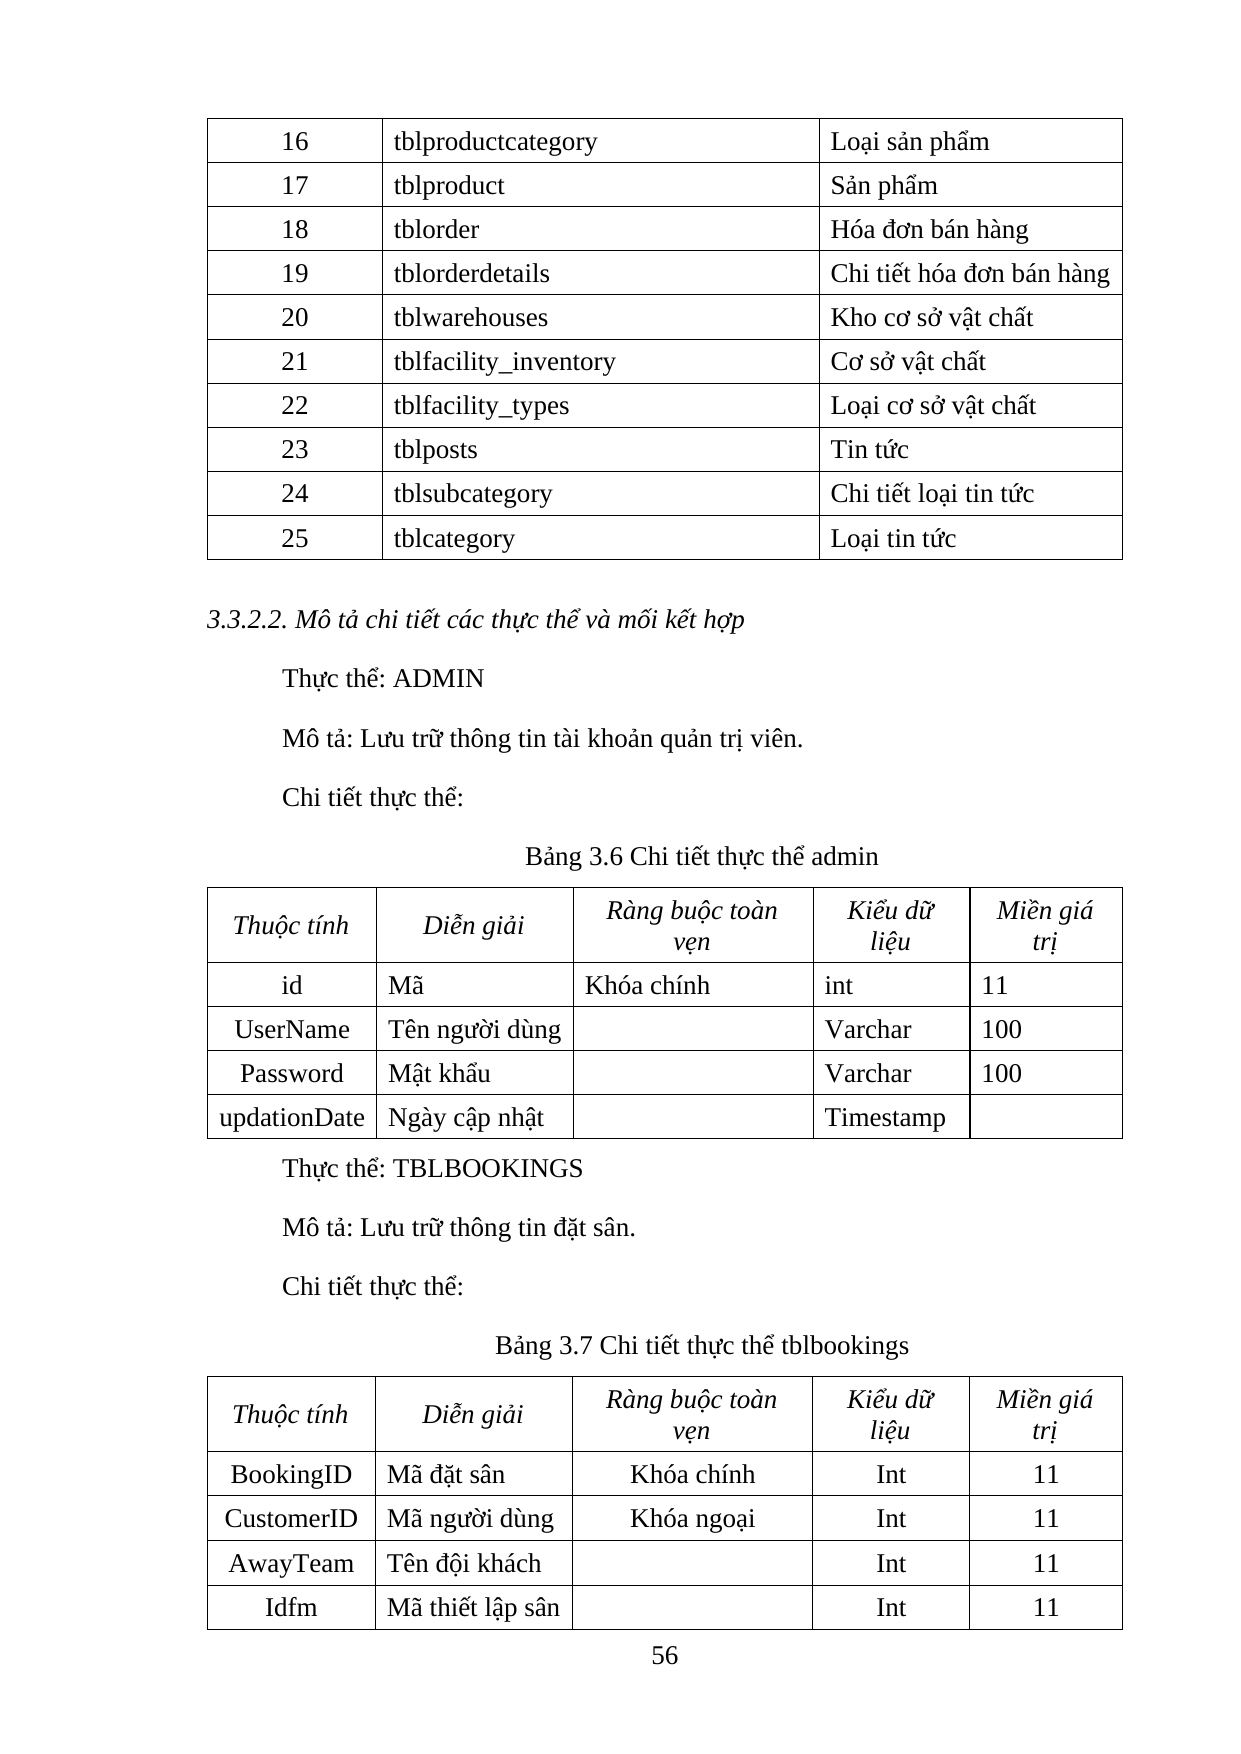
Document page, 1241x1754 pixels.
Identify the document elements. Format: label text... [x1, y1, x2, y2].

table_cell Int [813, 1541, 969, 1584]
table_cell Password [208, 1051, 376, 1094]
table_cell Khóa chính [573, 1452, 812, 1495]
table_cell [574, 1095, 813, 1138]
table_header Diễn giải [377, 888, 573, 962]
text Mô tả: Lưu trữ thông tin đặt sân. [207, 1211, 1122, 1242]
text Mô tả: Lưu trữ thông tin tài khoản quản trị viên. [207, 722, 1122, 753]
table_cell tblposts [383, 428, 819, 471]
table_cell Mật khẩu [377, 1051, 573, 1094]
table_cell 11 [970, 1541, 1122, 1584]
table_cell 11 [971, 963, 1122, 1006]
text Chi tiết thực thể: [207, 1270, 1122, 1301]
table_cell tblcategory [383, 516, 819, 559]
table_cell Varchar [814, 1051, 969, 1094]
table_cell 16 [208, 119, 382, 162]
table_header Miền giá trị [971, 888, 1122, 962]
table_cell Ngày cập nhật [377, 1095, 573, 1138]
table_cell 25 [208, 516, 382, 559]
table_cell Loại cơ sở vật chất [820, 384, 1122, 427]
table_cell 17 [208, 163, 382, 206]
table_cell 24 [208, 472, 382, 515]
table_cell 20 [208, 295, 382, 338]
text Thực thể: TBLBOOKINGS [207, 1152, 1122, 1183]
table_cell Int [813, 1586, 969, 1629]
table_cell 11 [970, 1452, 1122, 1495]
table_cell CustomerID [208, 1496, 375, 1540]
table_cell Sản phẩm [820, 163, 1122, 206]
table_cell Timestamp [814, 1095, 969, 1138]
table_cell int [814, 963, 969, 1006]
table_cell tblfacility_inventory [383, 340, 819, 382]
table_cell [574, 1051, 813, 1094]
table_cell tblorderdetails [383, 251, 819, 294]
table_cell tblsubcategory [383, 472, 819, 515]
table_header Thuộc tính [208, 888, 376, 962]
table_cell Loại sản phẩm [820, 119, 1122, 162]
table_cell [971, 1095, 1122, 1138]
text Chi tiết thực thể: [207, 781, 1122, 812]
table_header Ràng buộc toàn vẹn [573, 1377, 812, 1451]
table_cell tblproductcategory [383, 119, 819, 162]
table_cell Loại tin tức [820, 516, 1122, 559]
table_header Kiểu dữ liệu [813, 1377, 969, 1451]
table_cell 19 [208, 251, 382, 294]
table_cell UserName [208, 1007, 376, 1050]
table_header Diễn giải [376, 1377, 572, 1451]
table_cell Khóa chính [574, 963, 813, 1006]
table_cell BookingID [208, 1452, 375, 1495]
table_cell updationDate [208, 1095, 376, 1138]
table_cell Kho cơ sở vật chất [820, 295, 1122, 338]
table_cell tblfacility_types [383, 384, 819, 427]
table_cell Cơ sở vật chất [820, 340, 1122, 382]
table_cell 100 [971, 1051, 1122, 1094]
table_cell [573, 1541, 812, 1584]
table_cell id [208, 963, 376, 1006]
table_cell Mã thiết lập sân [376, 1586, 572, 1629]
table_cell Mã đặt sân [376, 1452, 572, 1495]
table_cell Int [813, 1496, 969, 1540]
table_cell Chi tiết hóa đơn bán hàng [820, 251, 1122, 294]
table_header Miền giá trị [970, 1377, 1122, 1451]
table_cell tblwarehouses [383, 295, 819, 338]
table_cell [574, 1007, 813, 1050]
table_cell Int [813, 1452, 969, 1495]
table_cell [573, 1586, 812, 1629]
table_header Kiểu dữ liệu [814, 888, 969, 962]
table_cell Varchar [814, 1007, 969, 1050]
table_cell Idfm [208, 1586, 375, 1629]
table_cell 100 [971, 1007, 1122, 1050]
table_cell 11 [970, 1496, 1122, 1540]
table_cell tblorder [383, 207, 819, 250]
table_cell Tên người dùng [377, 1007, 573, 1050]
table_cell 22 [208, 384, 382, 427]
table_header Ràng buộc toàn vẹn [574, 888, 813, 962]
table_cell tblproduct [383, 163, 819, 206]
table_cell 11 [970, 1586, 1122, 1629]
table_cell Tin tức [820, 428, 1122, 471]
table_cell Mã [377, 963, 573, 1006]
subtitle Mô tả chi tiết các thực thể và mối kết hợp [207, 603, 1122, 634]
table_header Thuộc tính [208, 1377, 375, 1451]
text Thực thể: ADMIN [207, 663, 1122, 694]
table_cell Mã người dùng [376, 1496, 572, 1540]
table_cell 23 [208, 428, 382, 471]
table_cell 18 [208, 207, 382, 250]
table_cell 21 [208, 340, 382, 382]
table_cell AwayTeam [208, 1541, 375, 1584]
table_cell Hóa đơn bán hàng [820, 207, 1122, 250]
table_cell Khóa ngoại [573, 1496, 812, 1540]
table_cell Chi tiết loại tin tức [820, 472, 1122, 515]
table_cell Tên đội khách [376, 1541, 572, 1584]
